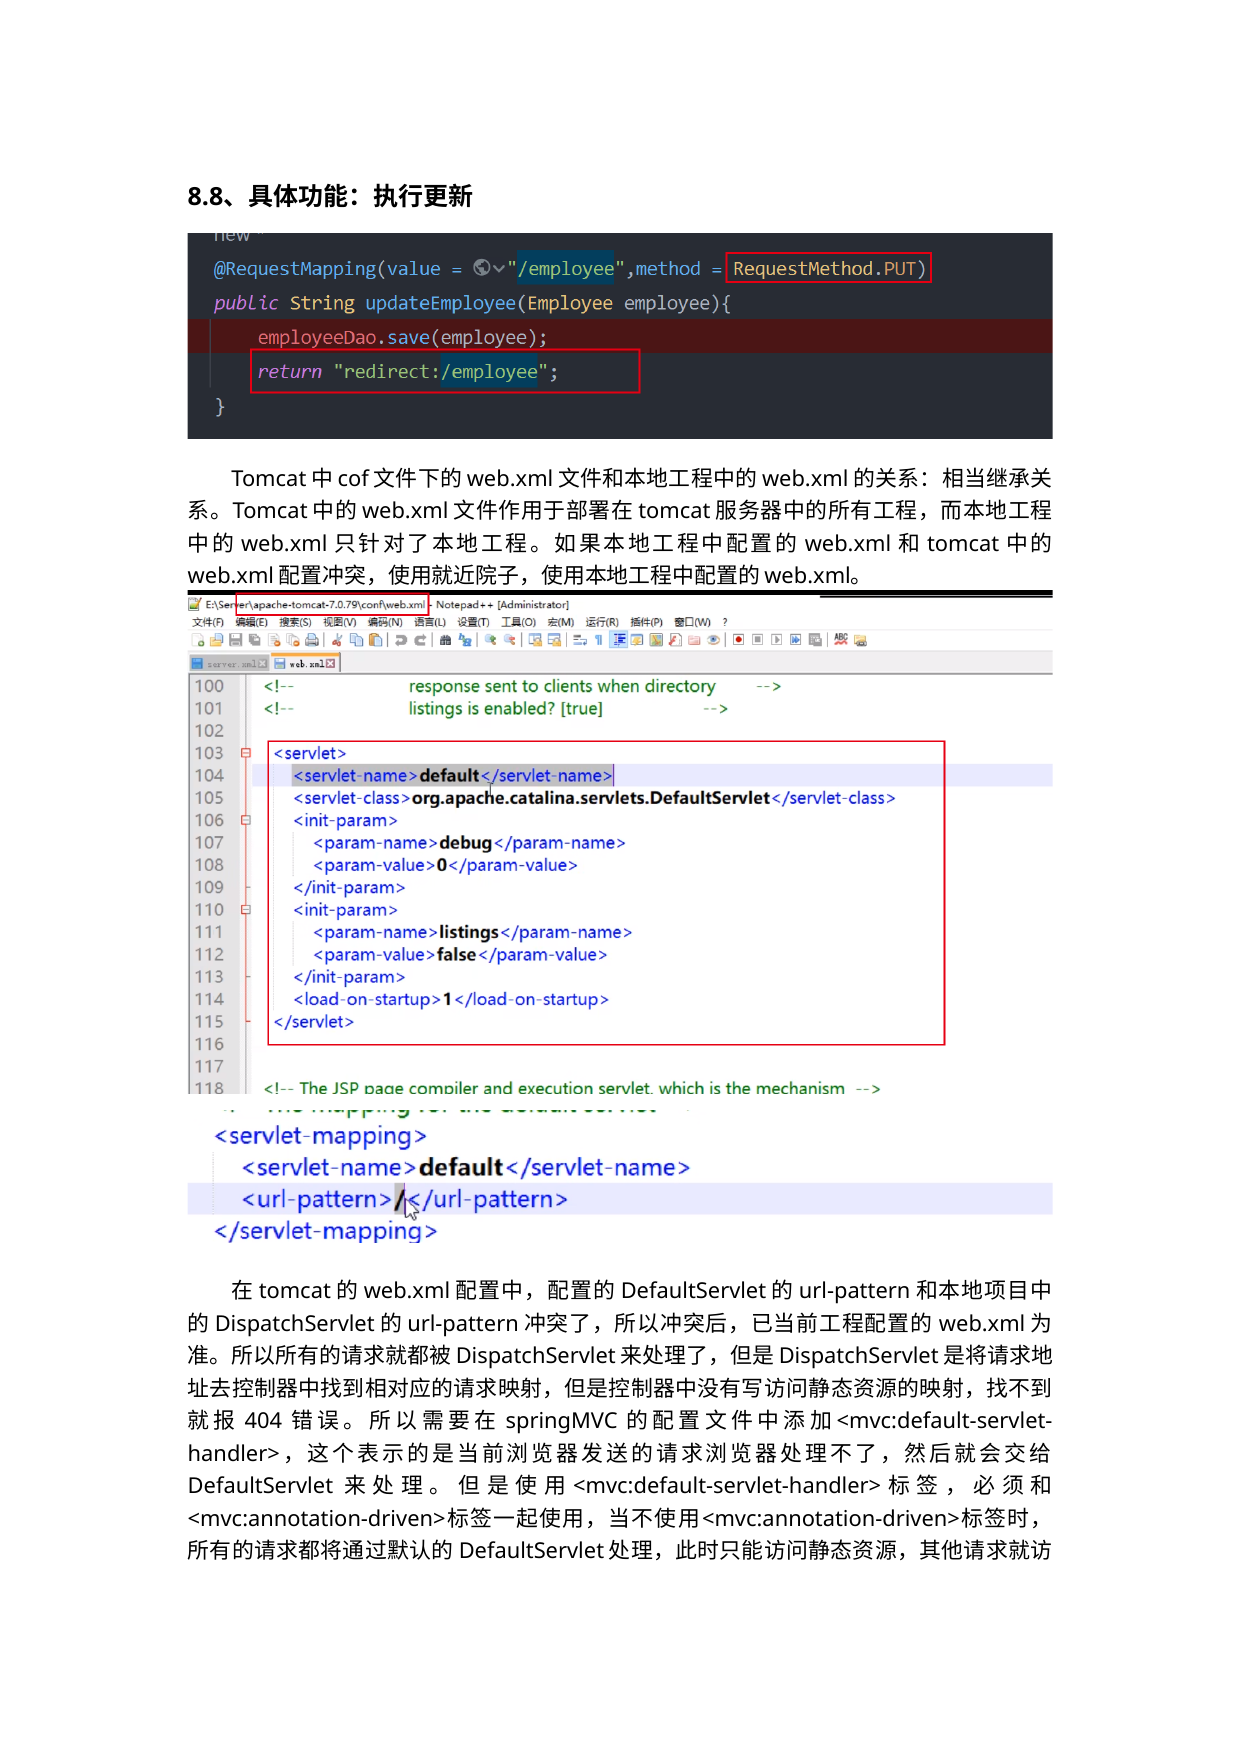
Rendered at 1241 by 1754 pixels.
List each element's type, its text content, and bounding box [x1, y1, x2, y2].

picture [187, 1110, 1053, 1243]
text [187, 1273, 1053, 1566]
subtitle 8.8、具体功能：执行更新 [187, 162, 1053, 227]
picture [187, 233, 1053, 439]
picture [187, 590, 1053, 1094]
text Tomcat中cof文件下的web.xml文件和本地工程中的web.xml的关系：相当继承关系。Tomcat中的web.xml文件作用于部署在tomcat服务器中的所有工程，而本地工程中的web.xml只针对了本地工程。如果本地工程中配置的web.xml和tomcat中的web.xml配置冲突，使用就近院子，使用本地工程中配置的web.xml。 [187, 461, 1053, 590]
